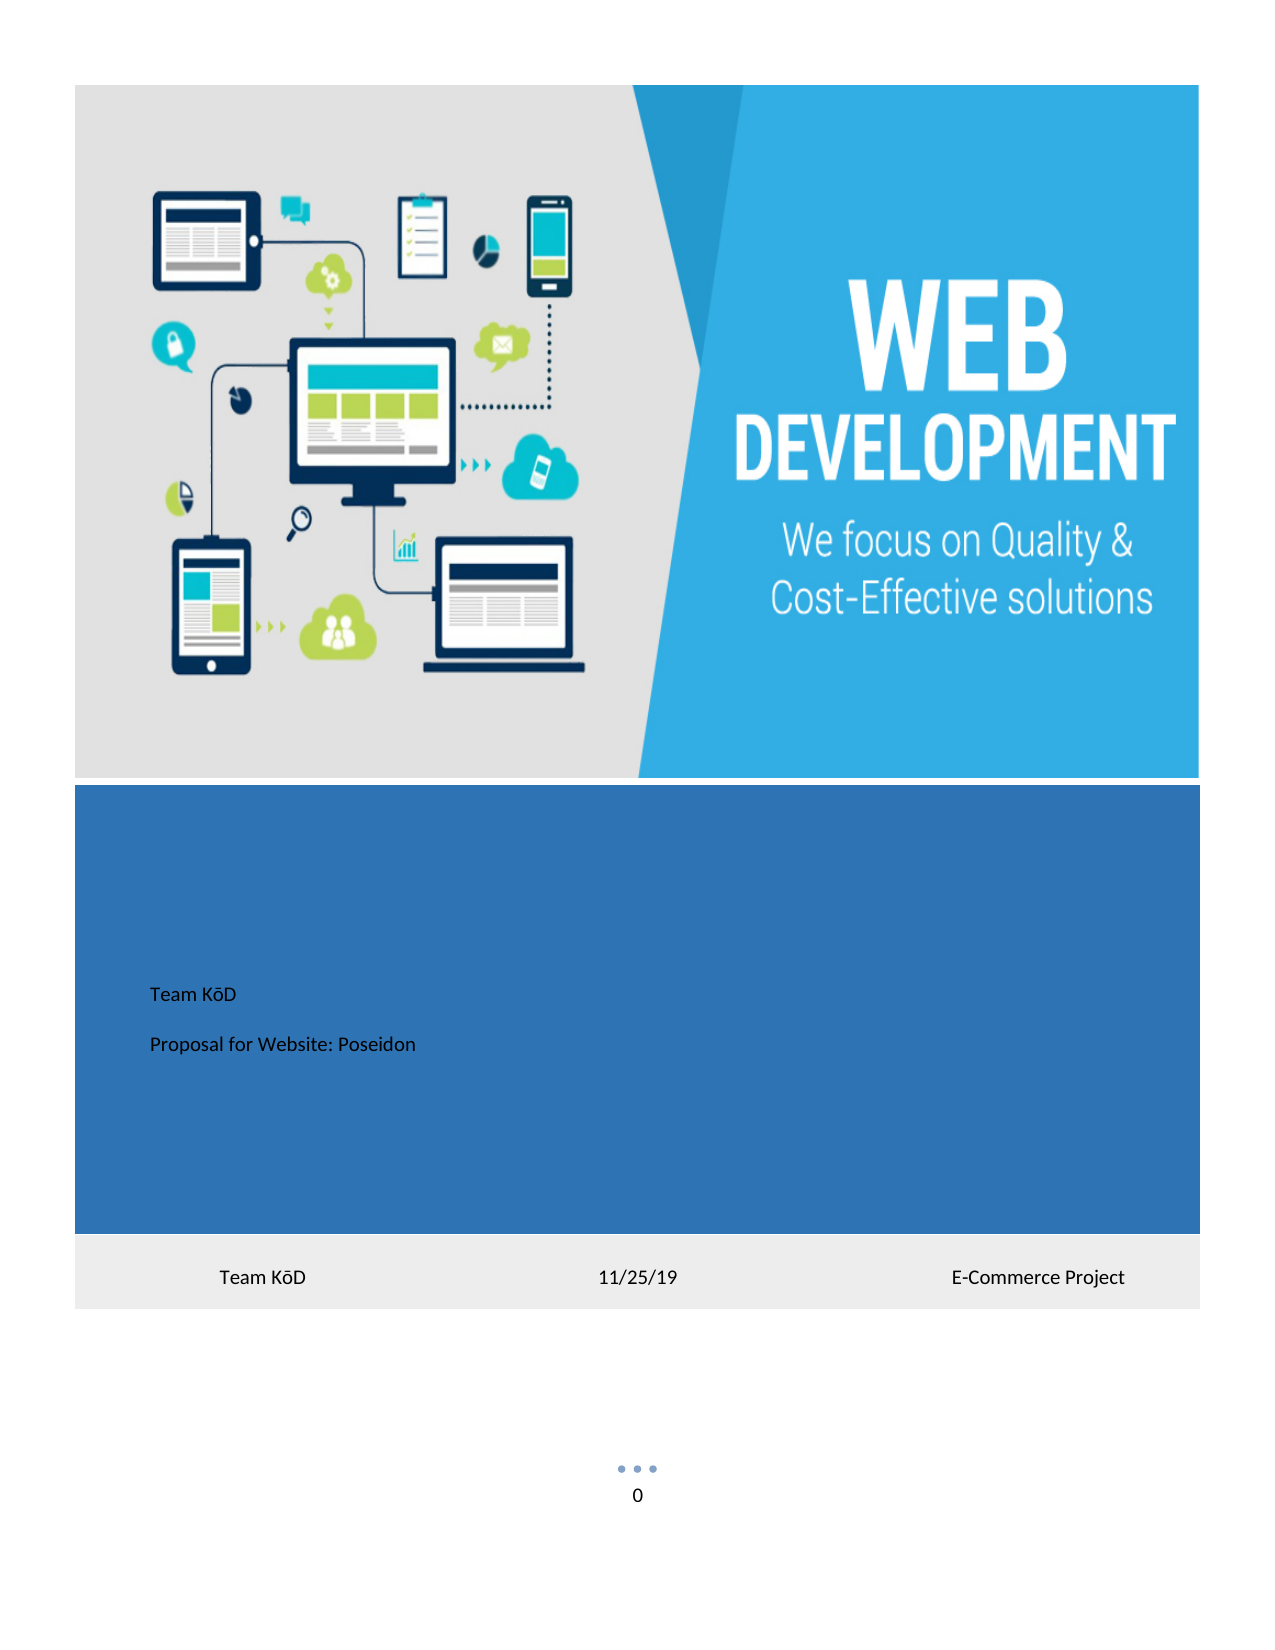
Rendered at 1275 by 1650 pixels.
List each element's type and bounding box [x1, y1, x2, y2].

picture [75, 85, 1199, 778]
